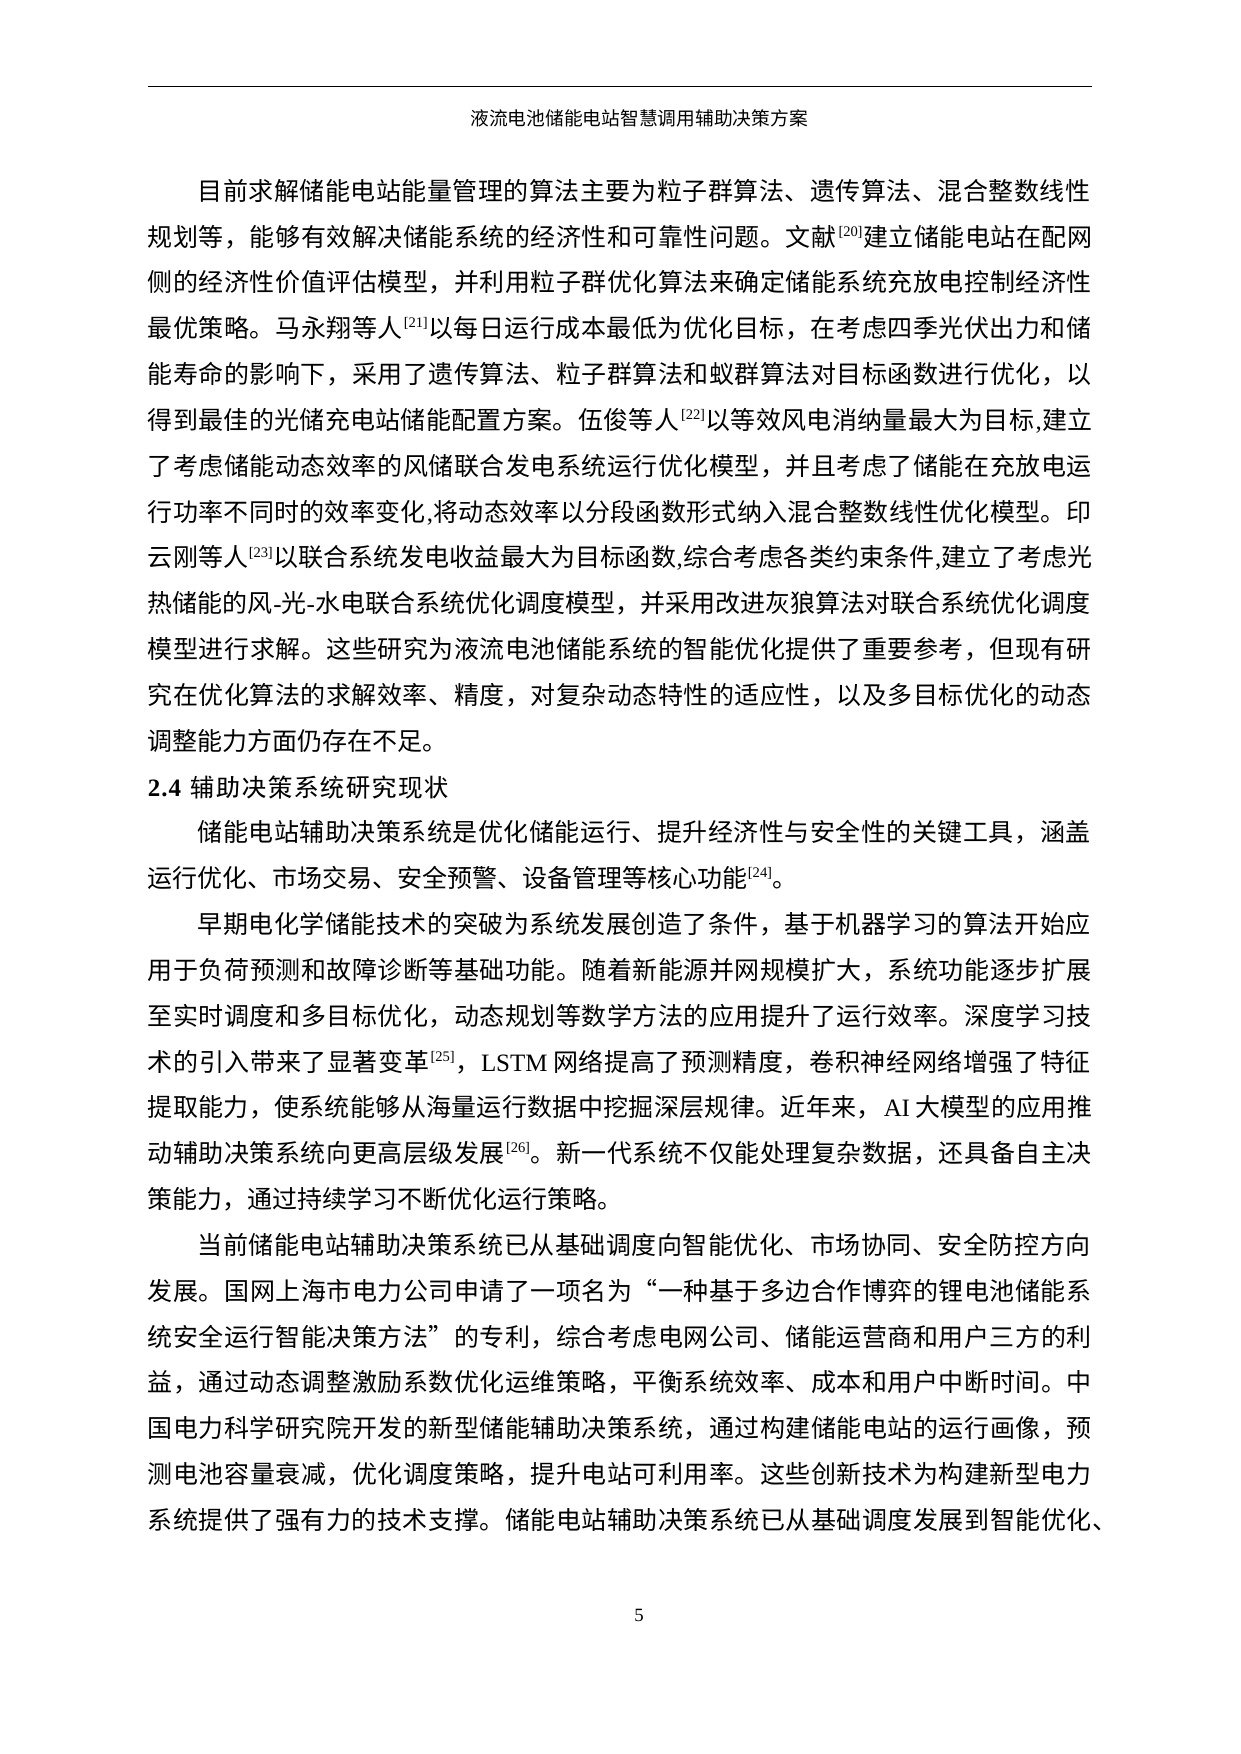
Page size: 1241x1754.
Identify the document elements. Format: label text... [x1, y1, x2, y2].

text 早期电化学储能技术的突破为系统发展创造了条件，基于机器学习的算法开始应用于负荷预测和故障诊断等基础功能。随着新能源并网规模扩大，系统功能逐步扩展至实时调度和多目标优化，动态规划等数学方法的应用提升了运行效率。深度学习技术的引入带来了显著变革[25]，LSTM网络提高了预测精度，卷积神经网络增强了特征提取能力，使系统能够从海量运行数据中挖掘深层规律。近年来，AI大模型的应用推动辅助决策系统向更高层级发展[26]。新一代系统不仅能处理复杂数据，还具备自主决策能力，通过持续学习不断优化运行策略。 [148, 897, 1092, 1218]
subtitle 辅助决策系统研究现状 [148, 759, 1092, 805]
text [148, 1218, 1092, 1538]
text 储能电站辅助决策系统是优化储能运行、提升经济性与安全性的关键工具，涵盖运行优化、市场交易、安全预警、设备管理等核心功能[24]。 [148, 805, 1092, 897]
text 目前求解储能电站能量管理的算法主要为粒子群算法、遗传算法、混合整数线性规划等，能够有效解决储能系统的经济性和可靠性问题。文献[20]建立储能电站在配网侧的经济性价值评估模型，并利用粒子群优化算法来确定储能系统充放电控制经济性最优策略。马永翔等人[21]以每日运行成本最低为优化目标，在考虑四季光伏出力和储能寿命的影响下，采用了遗传算法、粒子群算法和蚁群算法对目标函数进行优化，以得到最佳的光储充电站储能配置方案。伍俊等人[22]以等效风电消纳量最大为目标,建立了考虑储能动态效率的风储联合发电系统运行优化模型，并且考虑了储能在充放电运行功率不同时的效率变化,将动态效率以分段函数形式纳入混合整数线性优化模型。印云刚等人[23]以联合系统发电收益最大为目标函数,综合考虑各类约束条件,建立了考虑光热储能的风-光-水电联合系统优化调度模型，并采用改进灰狼算法对联合系统优化调度模型进行求解。这些研究为液流电池储能系统的智能优化提供了重要参考，但现有研究在优化算法的求解效率、精度，对复杂动态特性的适应性，以及多目标优化的动态调整能力方面仍存在不足。 [148, 163, 1092, 759]
